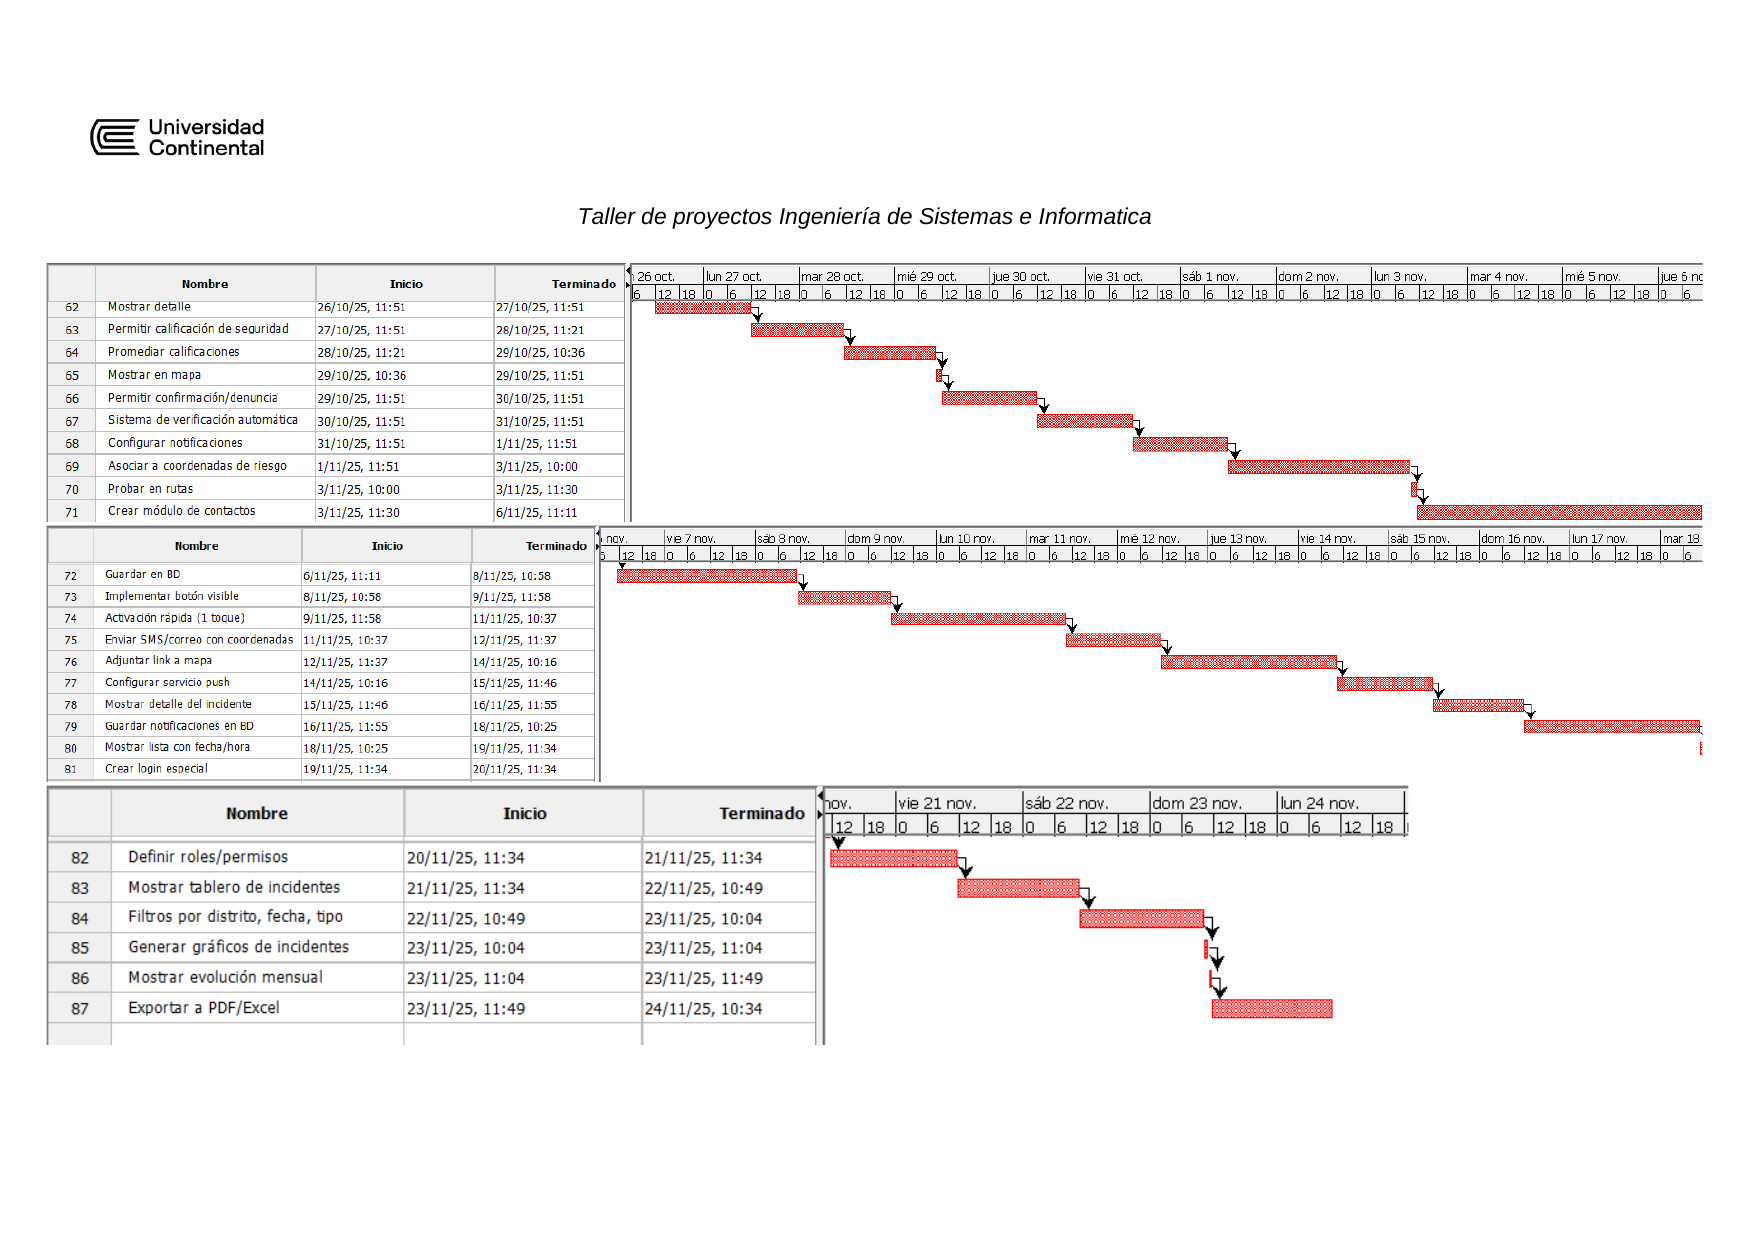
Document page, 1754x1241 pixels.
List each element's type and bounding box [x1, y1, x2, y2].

picture [46, 525, 1703, 782]
picture [46, 785, 1409, 1045]
picture [76, 75, 279, 200]
picture [46, 263, 1703, 522]
